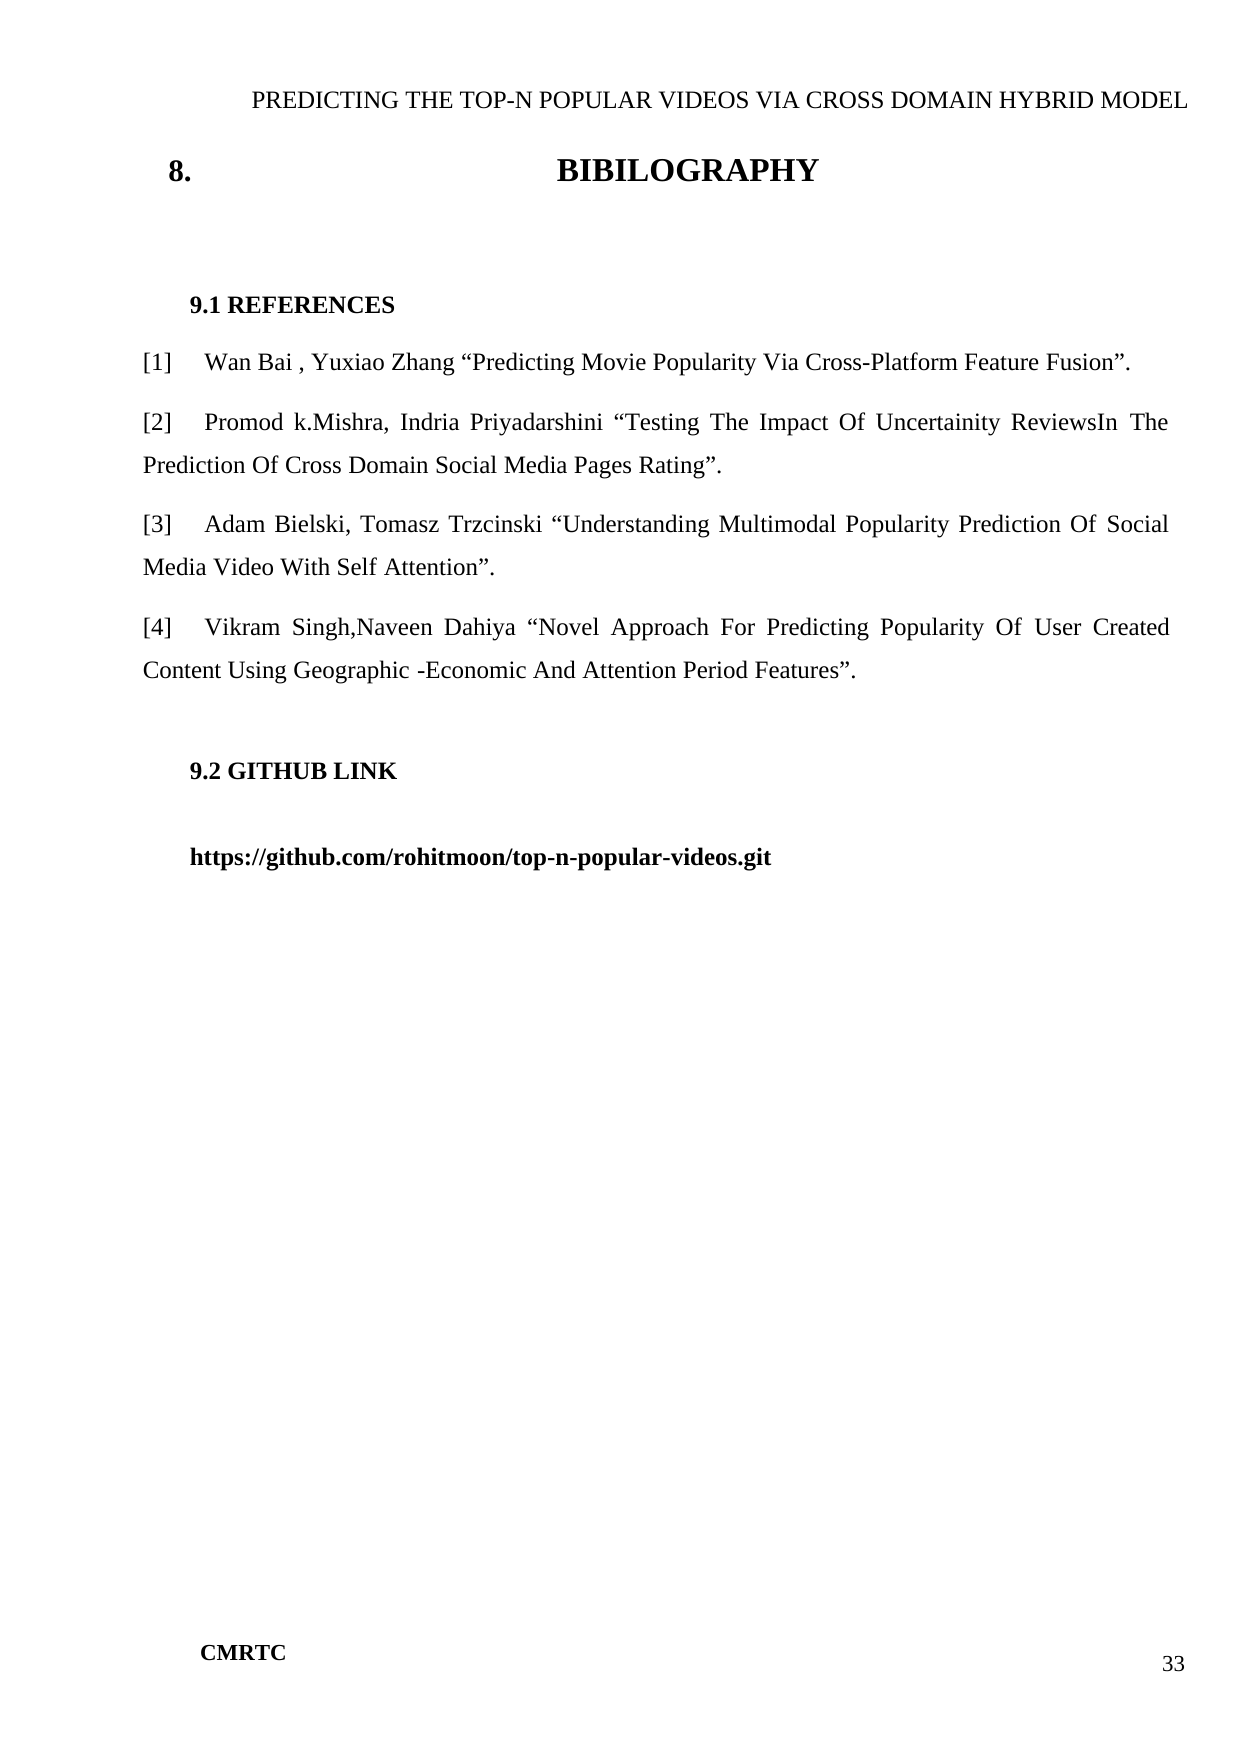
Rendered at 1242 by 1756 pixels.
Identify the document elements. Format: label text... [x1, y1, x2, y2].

list Wan Bai , Yuxiao Zhang “Predicting Movie Popularity Via Cross-Platform Feature Fusion”. [143, 347, 1168, 376]
subtitle BIBILOGRAPHY [168, 150, 1181, 188]
list Vikram Singh,Naveen Dahiya “Novel Approach For Predicting Popularity Of User Created Content Using Geographic -Economic And Attention Period Features”. [143, 612, 1170, 684]
list Promod k.Mishra, Indria Priyadarshini “Testing The Impact Of Uncertainity ReviewsIn The Prediction Of Cross Domain Social Media Pages Rating”. [143, 407, 1168, 479]
subtitle https://github.com/rohitmoon/top-n-popular-videos.git [189, 842, 1181, 871]
subtitle 9.1 REFERENCES [189, 290, 1181, 319]
list Adam Bielski, Tomasz Trzcinski “Understanding Multimodal Popularity Prediction Of Social Media Video With Self Attention”. [143, 509, 1169, 581]
subtitle 9.2 GITHUB LINK [189, 756, 1181, 785]
